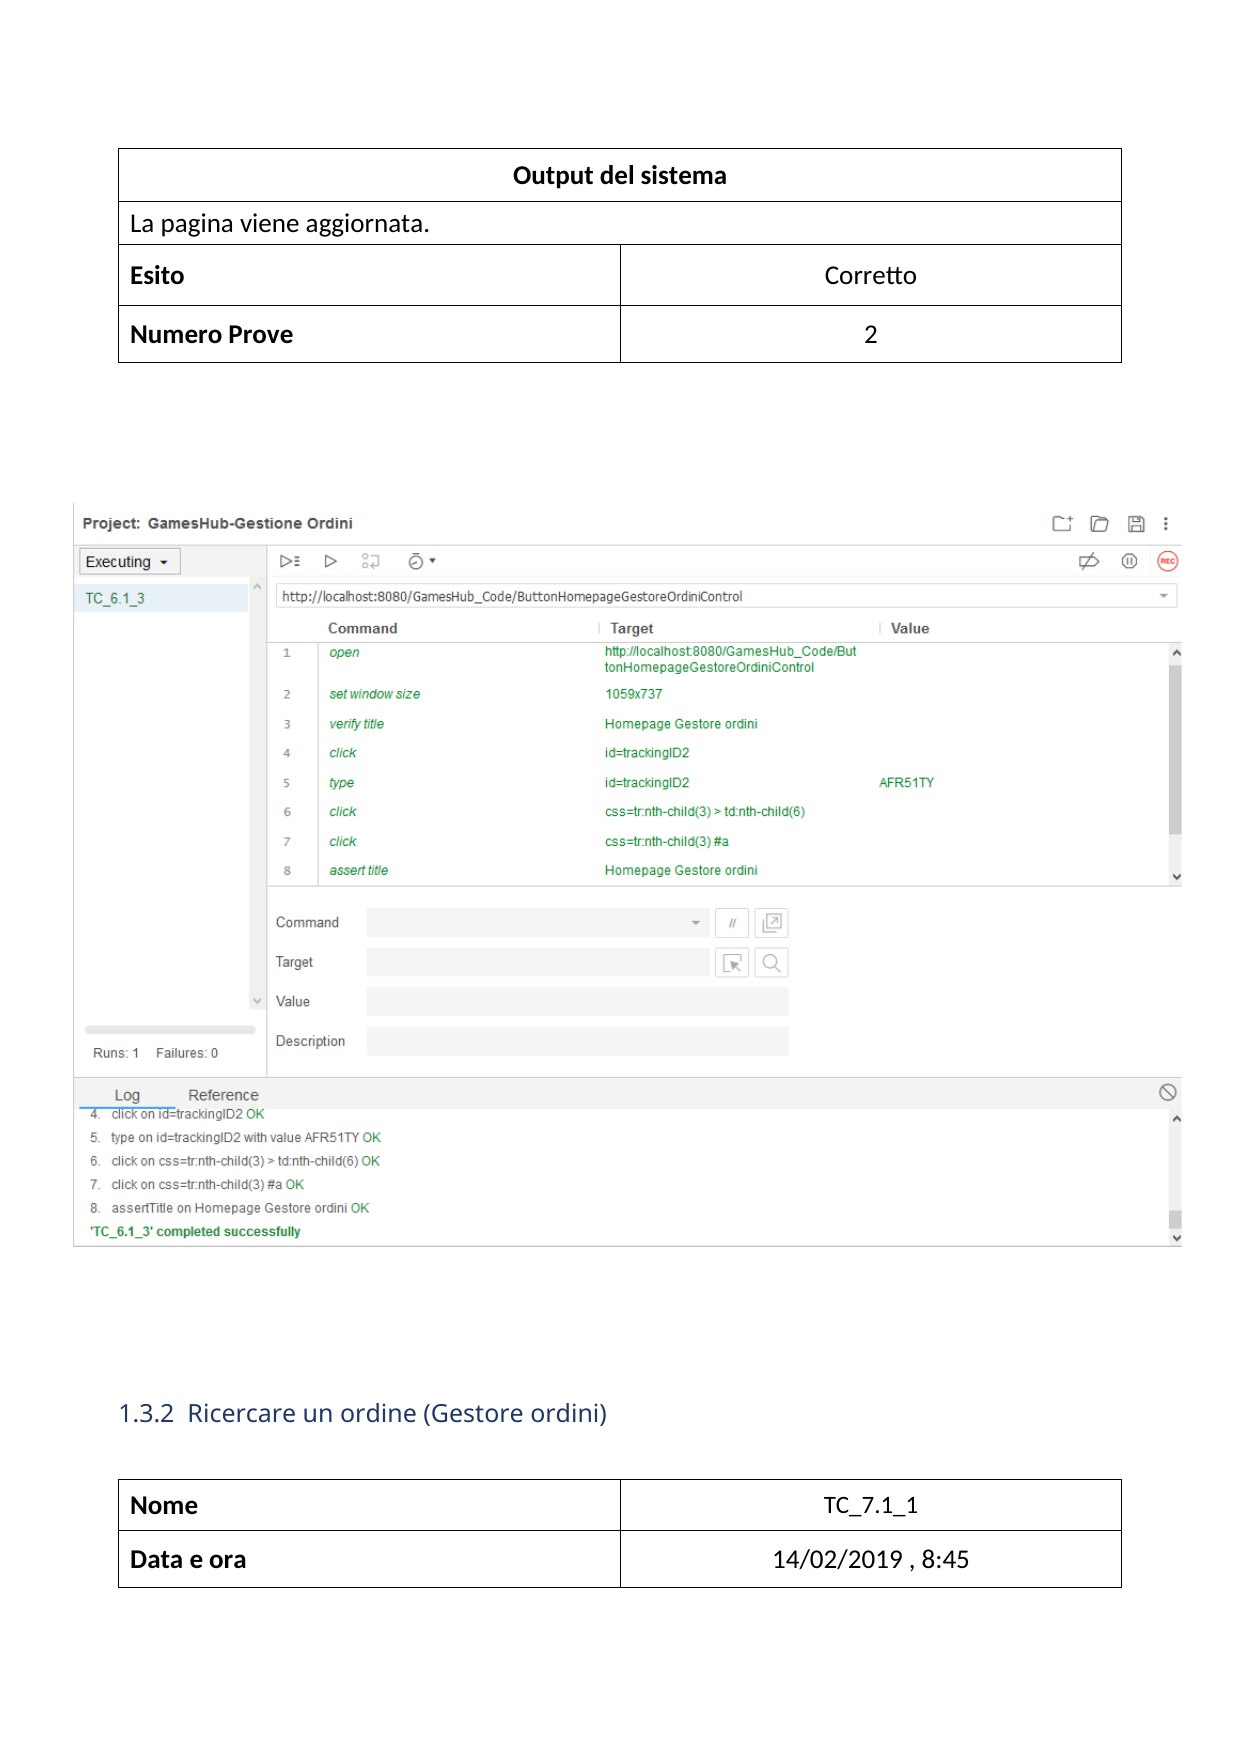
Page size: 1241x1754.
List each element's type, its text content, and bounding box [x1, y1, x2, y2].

table_cell Data e ora [119, 1531, 620, 1587]
table_header Nome [119, 1480, 620, 1529]
subtitle 1.3.2 Ricercare un ordine (Gestore ordini) [118, 1396, 1122, 1430]
table_cell 14/02/2019 , 8:45 [621, 1531, 1121, 1587]
table_header TC_7.1_1 [621, 1480, 1121, 1529]
table_cell Esito [119, 245, 620, 304]
table_cell Output del sistema [119, 149, 1121, 201]
table_cell La pagina viene aggiornata. [119, 202, 1121, 244]
table_cell Numero Prove [119, 306, 620, 362]
table_cell 2 [621, 306, 1121, 362]
picture [73, 503, 1181, 1246]
table_cell Corretto [621, 245, 1121, 304]
